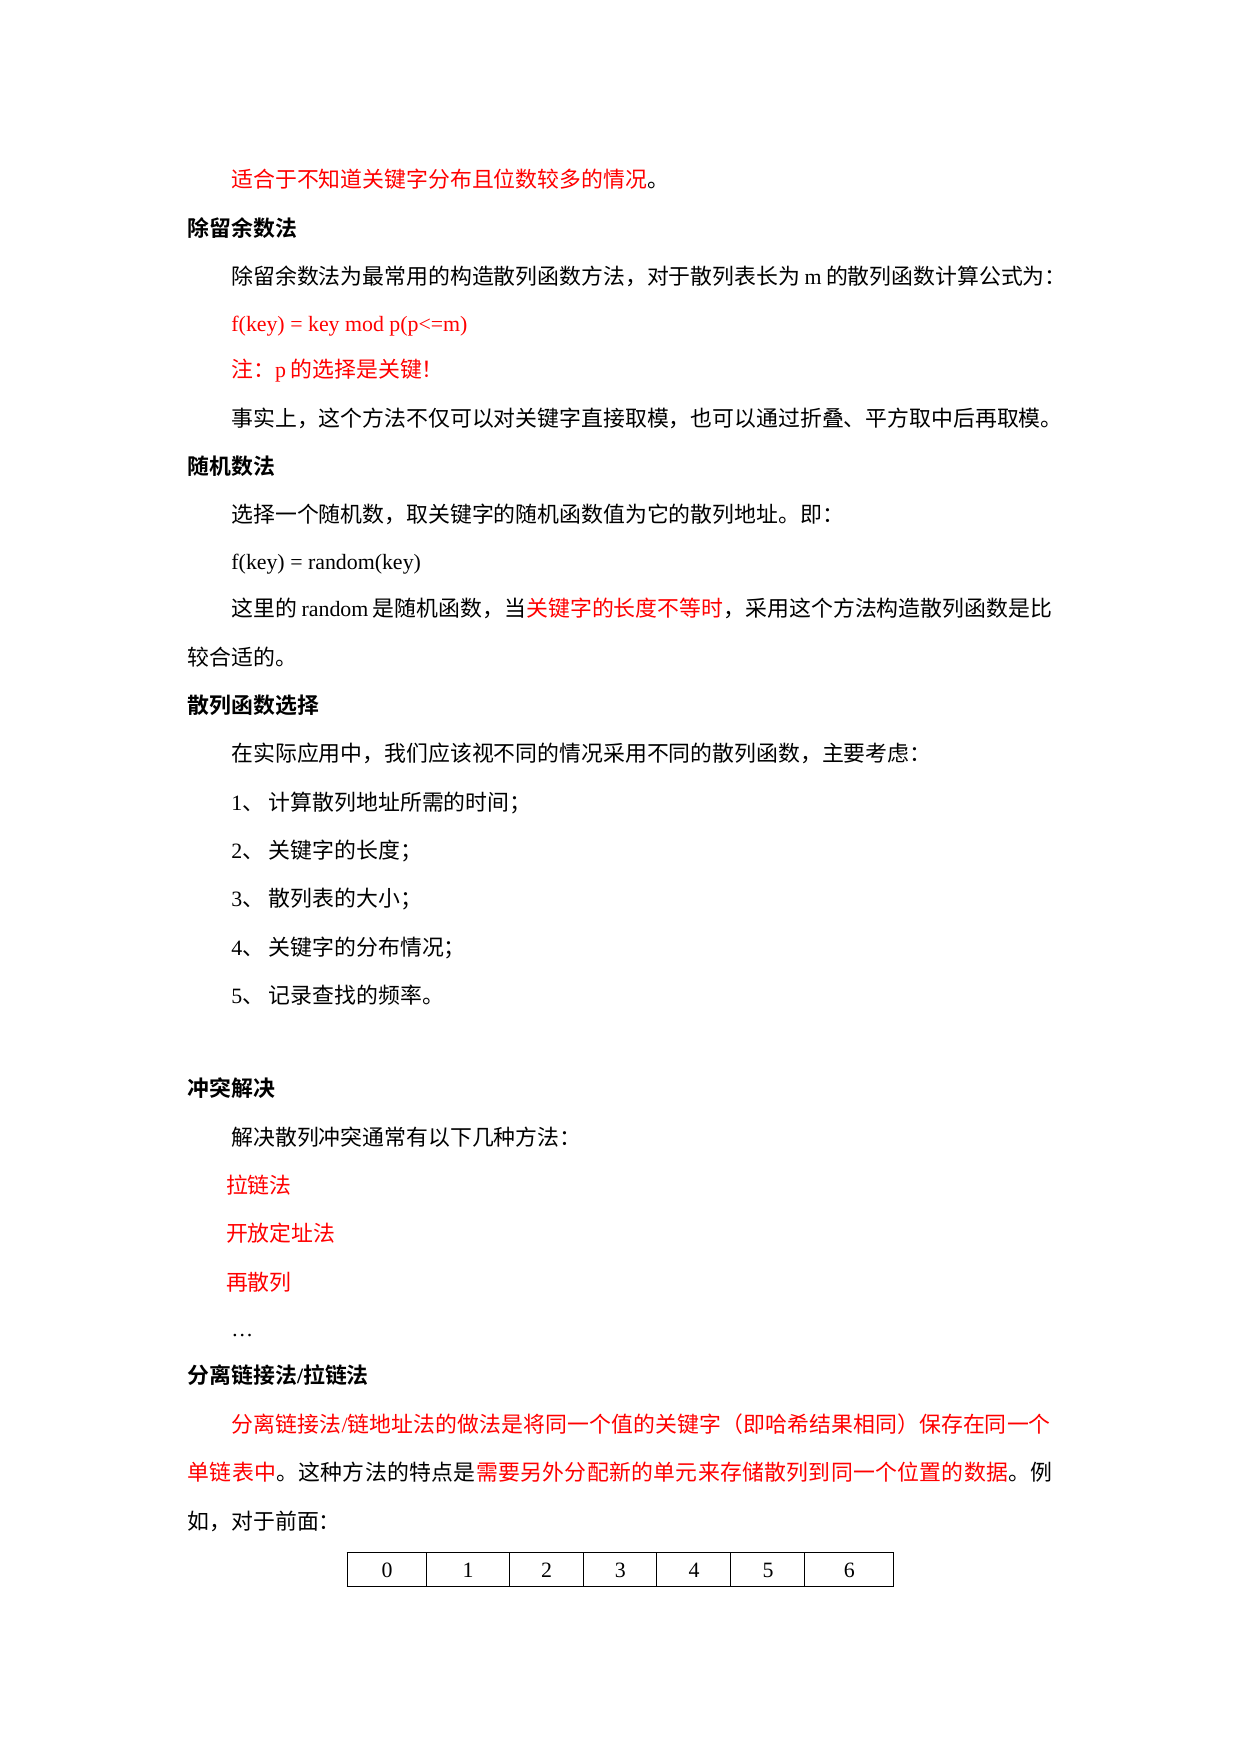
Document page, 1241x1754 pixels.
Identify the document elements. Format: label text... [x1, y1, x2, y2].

table_header 2 [510, 1553, 583, 1586]
text 在实际应用中，我们应该视不同的情况采用不同的散列函数，主要考虑： [187, 736, 1053, 768]
table_header 5 [731, 1553, 804, 1586]
list 记录查找的频率。 [231, 978, 1053, 1010]
text 注：p的选择是关键！ [187, 352, 1053, 384]
subtitle 散列函数选择 [187, 688, 1053, 720]
text 这里的random是随机函数，当关键字的长度不等时，采用这个方法构造散列函数是比较合适的。 [187, 591, 1053, 672]
table_header 6 [805, 1553, 893, 1586]
text 拉链法 [226, 1168, 1053, 1200]
text 解决散列冲突通常有以下几种方法： [187, 1119, 1053, 1152]
list 关键字的长度； [231, 833, 1053, 865]
table_header 1 [427, 1553, 509, 1586]
subtitle 分离链接法/拉链法 [187, 1358, 1053, 1390]
list 散列表的大小； [231, 881, 1053, 913]
subtitle 除留余数法 [187, 210, 1053, 243]
table_header 0 [348, 1553, 426, 1586]
list 关键字的分布情况； [231, 929, 1053, 962]
text … [187, 1313, 1053, 1345]
text 事实上，这个方法不仅可以对关键字直接取模，也可以通过折叠、平方取中后再取模。 [187, 400, 1053, 433]
subtitle 随机数法 [187, 449, 1053, 481]
text 开放定址法 [226, 1216, 1053, 1248]
text 再散列 [226, 1264, 1053, 1297]
text 适合于不知道关键字分布且位数较多的情况。 [187, 162, 1053, 194]
text f(key) = key mod p(p<=m) [187, 307, 1053, 339]
text 除留余数法为最常用的构造散列函数方法，对于散列表长为m的散列函数计算公式为： [187, 259, 1053, 291]
text f(key) = random(key) [187, 545, 1053, 578]
subtitle 冲突解决 [187, 1071, 1053, 1103]
text 分离链接法/链地址法的做法是将同一个值的关键字（即哈希结果相同）保存在同一个单链表中。这种方法的特点是需要另外分配新的单元来存储散列到同一个位置的数据。例如，对于前面： [187, 1406, 1053, 1536]
table_header 4 [657, 1553, 730, 1586]
list 计算散列地址所需的时间； [231, 784, 1053, 817]
text 选择一个随机数，取关键字的随机函数值为它的散列地址。即： [187, 497, 1053, 529]
table_header 3 [584, 1553, 656, 1586]
